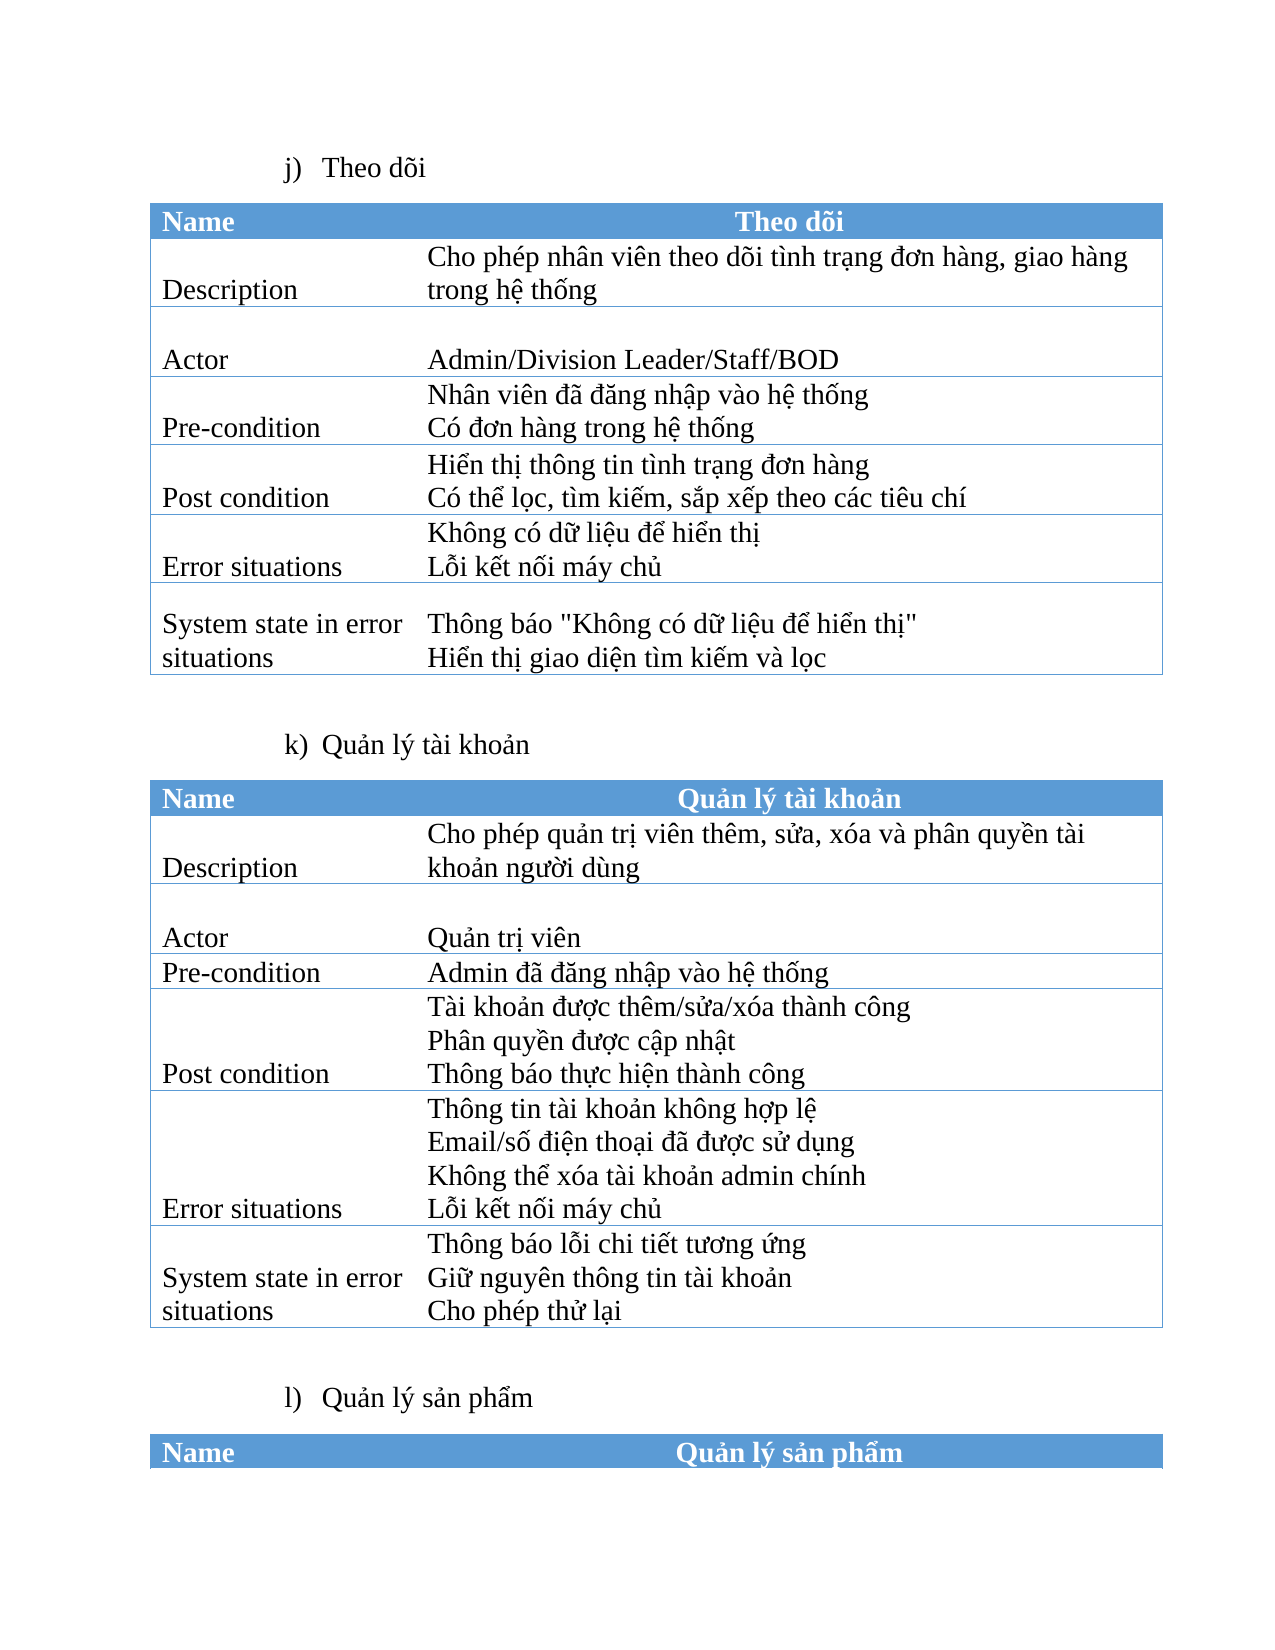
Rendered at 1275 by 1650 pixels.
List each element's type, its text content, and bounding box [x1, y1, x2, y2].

table_header Theo dõi [416, 204, 1162, 238]
table_cell Thông báo "Không có dữ liệu để hiển thị" Hiển thị giao diện tìm kiếm và lọc [416, 583, 1162, 673]
table_cell Pre-condition [151, 954, 416, 988]
table_cell Cho phép nhân viên theo dõi tình trạng đơn hàng, giao hàng trong hệ thống [416, 239, 1162, 306]
table_header Quản lý sản phẩm [416, 1435, 1162, 1468]
table_cell Post condition [151, 989, 416, 1090]
table_header Quản lý tài khoản [416, 781, 1162, 815]
table_cell Error situations [151, 1091, 416, 1225]
table_cell Post condition [151, 445, 416, 514]
table_cell Không có dữ liệu để hiển thị Lỗi kết nối máy chủ [416, 515, 1162, 582]
table_cell Quản trị viên [416, 884, 1162, 953]
table_cell Tài khoản được thêm/sửa/xóa thành công Phân quyền được cập nhật Thông báo thực hiện thành công [416, 989, 1162, 1090]
list Quản lý sản phẩm [284, 1381, 1125, 1414]
table_cell Actor [151, 884, 416, 953]
table_cell Hiển thị thông tin tình trạng đơn hàng Có thể lọc, tìm kiếm, sắp xếp theo các tiêu chí [416, 445, 1162, 514]
table_cell Actor [151, 307, 416, 376]
table_cell Admin/Division Leader/Staff/BOD [416, 307, 1162, 376]
table_cell System state in error situations [151, 583, 416, 673]
table_cell System state in error situations [151, 1226, 416, 1327]
table_cell Nhân viên đã đăng nhập vào hệ thống Có đơn hàng trong hệ thống [416, 377, 1162, 444]
list Quản lý tài khoản [284, 727, 1125, 761]
table_cell Description [151, 816, 416, 883]
table_header Name [151, 781, 416, 815]
table_cell Error situations [151, 515, 416, 582]
table_header Name [151, 1435, 416, 1468]
list Theo dõi [284, 150, 1125, 183]
table_cell Admin đã đăng nhập vào hệ thống [416, 954, 1162, 988]
table_cell Description [151, 239, 416, 306]
table_cell Thông báo lỗi chi tiết tương ứng Giữ nguyên thông tin tài khoản Cho phép thử lại [416, 1226, 1162, 1327]
table_header Name [151, 204, 416, 238]
table_cell Pre-condition [151, 377, 416, 444]
table_cell Thông tin tài khoản không hợp lệ Email/số điện thoại đã được sử dụng Không thể xóa tài khoản admin chính Lỗi kết nối máy chủ [416, 1091, 1162, 1225]
table_cell Cho phép quản trị viên thêm, sửa, xóa và phân quyền tài khoản người dùng [416, 816, 1162, 883]
